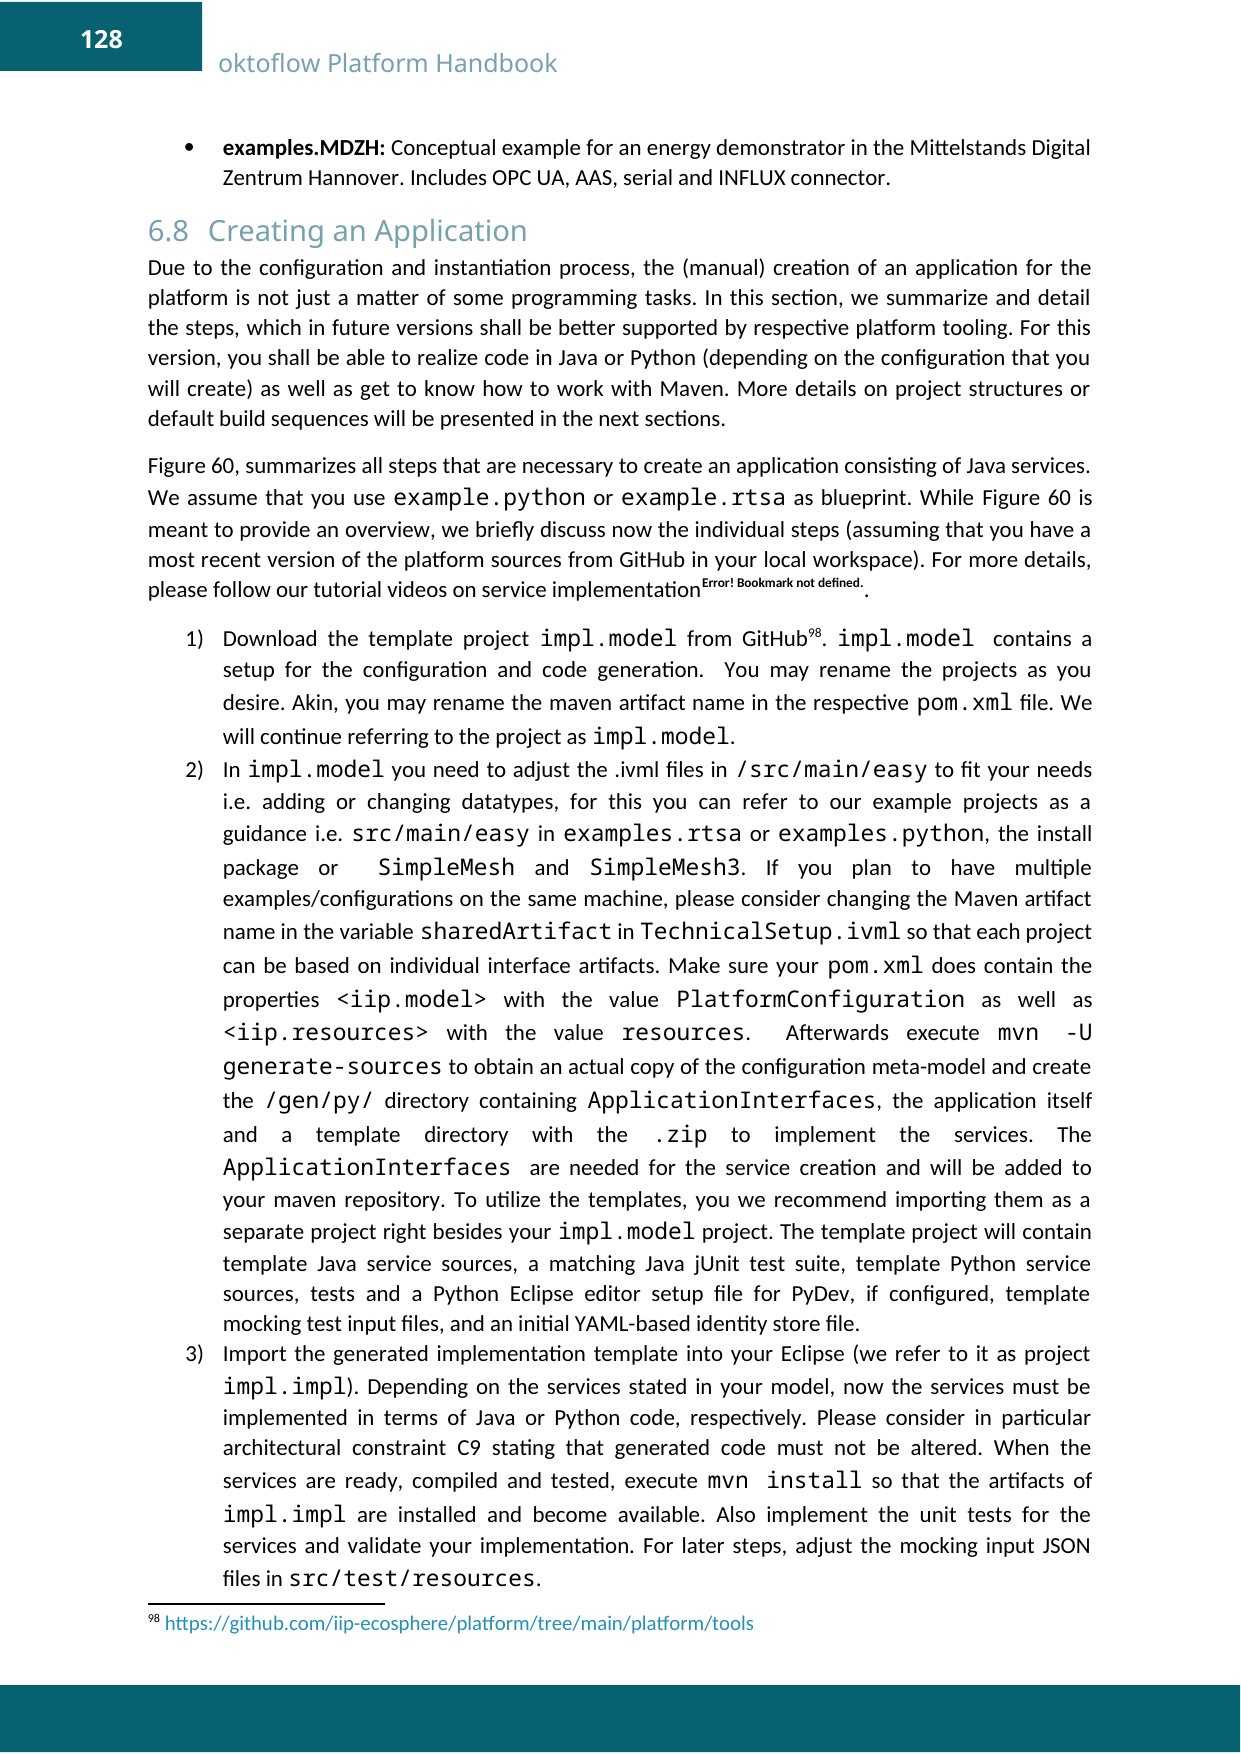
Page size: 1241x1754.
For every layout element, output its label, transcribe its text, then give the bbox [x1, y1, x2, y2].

list Import the generated implementation template into your Eclipse (we refer to it as project impl.impl). Depending on the services stated in your model, now the services must be implemented in terms of Java or Python code, respectively. Please consider in particular architectural constraint C9 stating that generated code must not be altered. When the services are ready, compiled and tested, execute mvn install so that the artifacts of impl.impl are installed and become available. Also implement the unit tests for the services and validate your implementation. For later steps, adjust the mocking input JSON files in src/test/resources. [185, 1339, 1093, 1593]
list examples.MDZH: Conceptual example for an energy demonstrator in the Mittelstands Digital Zentrum Hannover. Includes OPC UA, AAS, serial and INFLUX connector. [185, 133, 1093, 191]
text Figure 60, summarizes all steps that are necessary to create an application consisting of Java services. We assume that you use example.python or example.rtsa as blueprint. While Figure 60 is meant to provide an overview, we briefly discuss now the individual steps (assuming that you have a most recent version of the platform sources from GitHub in your local workspace). For more details, please follow our tutorial videos on service implementationError! Bookmark not defined.. [148, 451, 1093, 603]
list Download the template project impl.model from GitHub. impl.model contains a setup for the configuration and code generation. You may rename the projects as you desire. Akin, you may rename the maven artifact name in the respective pom.xml file. We will continue referring to the project as impl.model. [185, 622, 1093, 751]
list In impl.model you need to adjust the .ivml files in /src/main/easy to fit your needs i.e. adding or changing datatypes, for this you can refer to our example projects as a guidance i.e. src/main/easy in examples.rtsa or examples.python, the install package or SimpleMesh and SimpleMesh3. If you plan to have multiple examples/configurations on the same machine, please consider changing the Maven artifact name in the variable sharedArtifact in TechnicalSetup.ivml so that each project can be based on individual interface artifacts. Make sure your pom.xml does contain the properties <iip.model> with the value PlatformConfiguration as well as <iip.resources> with the value resources. Afterwards execute mvn -U generate-sources to obtain an actual copy of the configuration meta-model and create the /gen/py/ directory containing ApplicationInterfaces, the application itself and a template directory with the .zip to implement the services. The ApplicationInterfaces are needed for the service creation and will be added to your maven repository. To utilize the templates, you we recommend importing them as a separate project right besides your impl.model project. The template project will contain template Java service sources, a matching Java jUnit test suite, template Python service sources, tests and a Python Eclipse editor setup file for PyDev, if configured, template mocking test input files, and an initial YAML-based identity store file. [185, 753, 1093, 1337]
text Due to the configuration and instantiation process, the (manual) creation of an application for the platform is not just a matter of some programming tasks. In this section, we summarize and detail the steps, which in future versions shall be better supported by respective platform tooling. For this version, you shall be able to realize code in Java or Python (depending on the configuration that you will create) as well as get to know how to work with Maven. More details on project structures or default build sequences will be presented in the next sections. [148, 253, 1093, 432]
subtitle Creating an Application [148, 210, 1093, 250]
